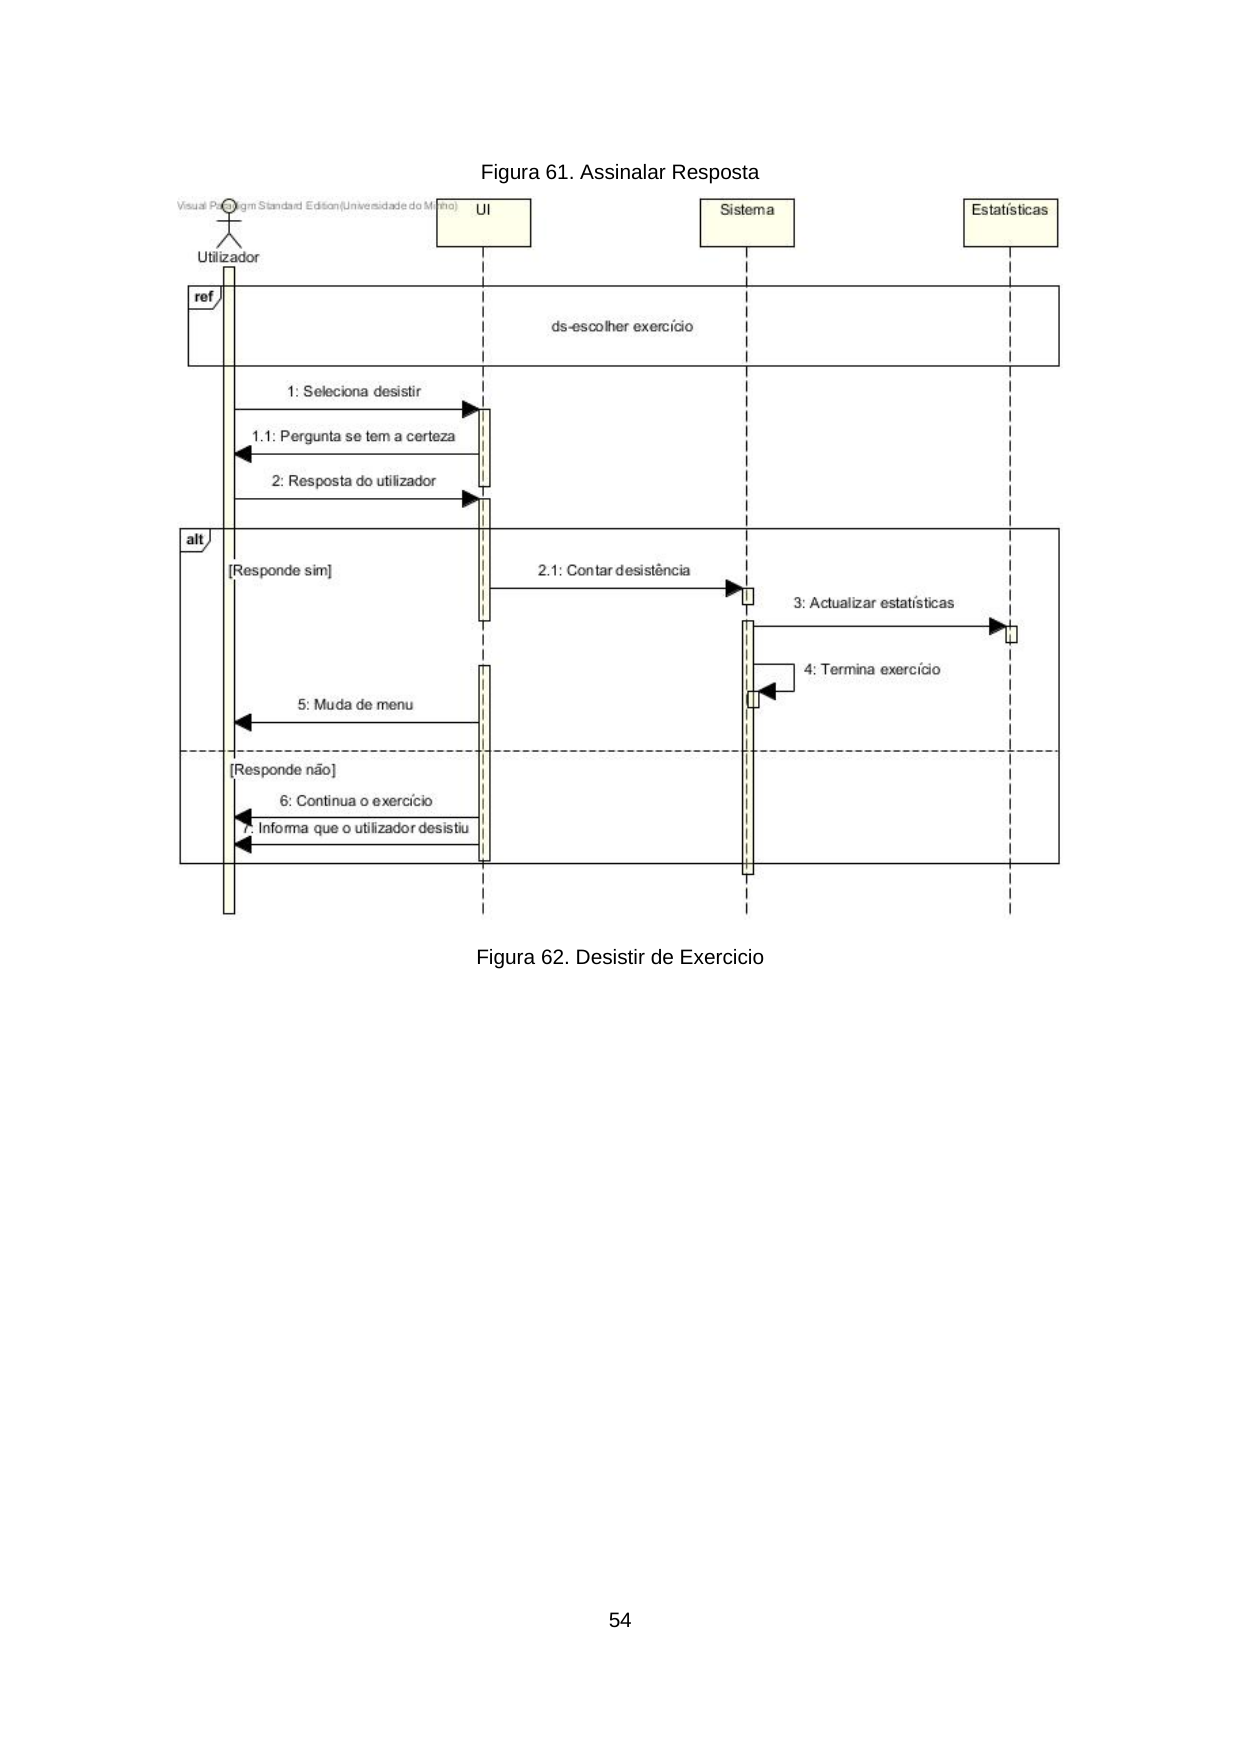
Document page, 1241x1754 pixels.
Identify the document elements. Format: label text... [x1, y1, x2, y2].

picture [177, 196, 1064, 920]
